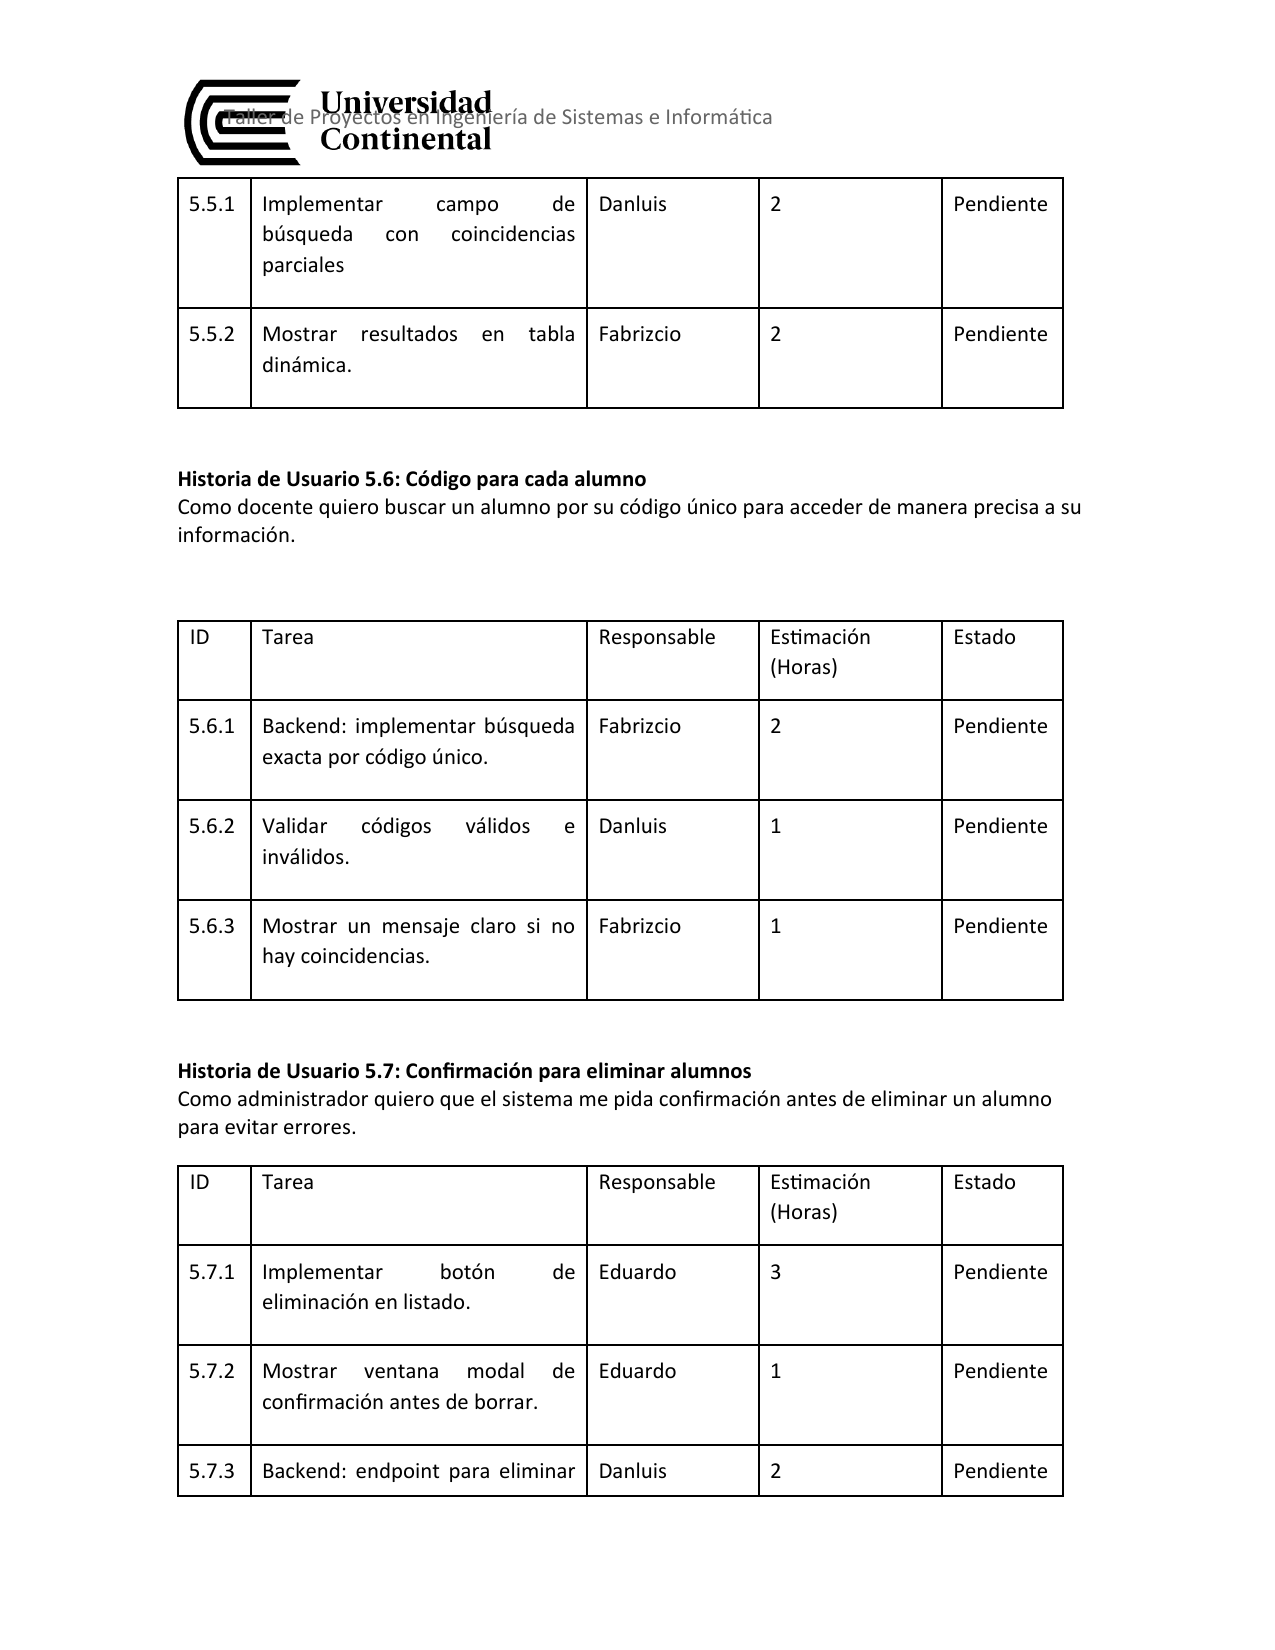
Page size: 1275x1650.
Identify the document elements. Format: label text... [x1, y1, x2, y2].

picture [180, 76, 496, 168]
text Historia de Usuario 5.7: Confirmación para eliminar alumnos Como administrador quiero que el sistema me pida confirmación antes de eliminar un alumno para evitar errores. [177, 1056, 1098, 1140]
text Historia de Usuario 5.6: Código para cada alumno Como docente quiero buscar un alumno por su código único para acceder de manera precisa a su información. [177, 464, 1098, 548]
